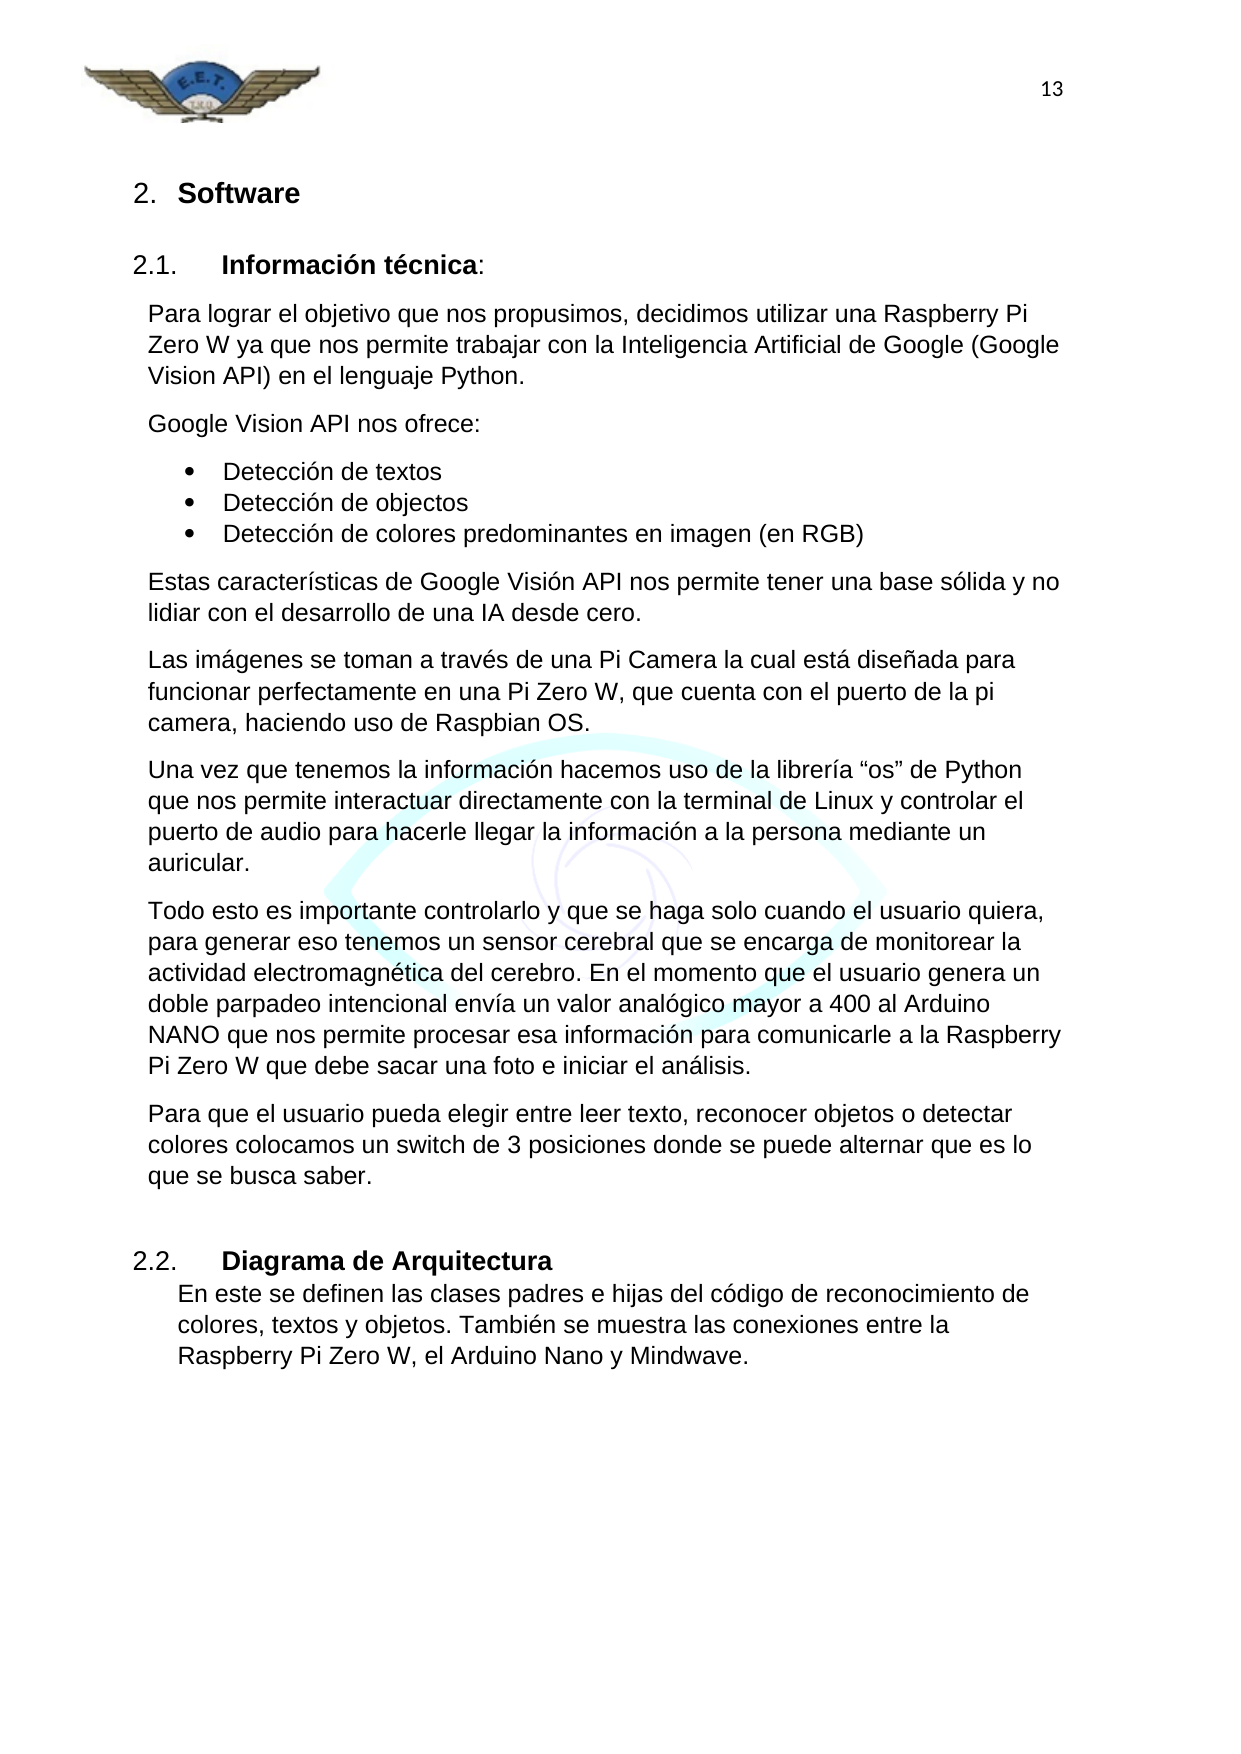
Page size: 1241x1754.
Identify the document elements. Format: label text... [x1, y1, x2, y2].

text Para que el usuario pueda elegir entre leer texto, reconocer objetos o detectar colores colocamos un switch de 3 posiciones donde se puede alternar que es lo que se busca saber. [148, 1099, 1063, 1190]
text Google Vision API nos ofrece: [148, 409, 1063, 438]
list En este se definen las clases padres e hijas del código de reconocimiento de colores, textos y objetos. También se muestra las conexiones entre la Raspberry Pi Zero W, el Arduino Nano y Mindwave. [177, 1279, 1063, 1369]
list Detección de colores predominantes en imagen (en RGB) [185, 519, 1063, 548]
text Para lograr el objetivo que nos propusimos, decidimos utilizar una Raspberry Pi Zero W ya que nos permite trabajar con la Inteligencia Artificial de Google (Google Vision API) en el lenguaje Python. [148, 299, 1063, 390]
text Una vez que tenemos la información hacemos uso de la librería “os” de Python que nos permite interactuar directamente con la terminal de Linux y controlar el puerto de audio para hacerle llegar la información a la persona mediante un auricular. [148, 755, 1063, 877]
text Estas características de Google Visión API nos permite tener una base sólida y no lidiar con el desarrollo de una IA desde cero. [148, 567, 1063, 627]
text Todo esto es importante controlarlo y que se haga solo cuando el usuario quiera, para generar eso tenemos un sensor cerebral que se encarga de monitorear la actividad electromagnética del cerebro. En el momento que el usuario genera un doble parpadeo intencional envía un valor analógico mayor a 400 al Arduino NANO que nos permite procesar esa información para comunicarle a la Raspberry Pi Zero W que debe sacar una foto e iniciar el análisis. [148, 896, 1063, 1080]
list Software [133, 176, 1063, 210]
list Diagrama de Arquitectura [132, 1245, 1063, 1276]
list Detección de textos [185, 457, 1063, 486]
list Detección de objectos [185, 488, 1063, 517]
list Información técnica: [132, 249, 1063, 280]
text Las imágenes se toman a través de una Pi Camera la cual está diseñada para funcionar perfectamente en una Pi Zero W, que cuenta con el puerto de la pi camera, haciendo uso de Raspbian OS. [148, 646, 1063, 736]
